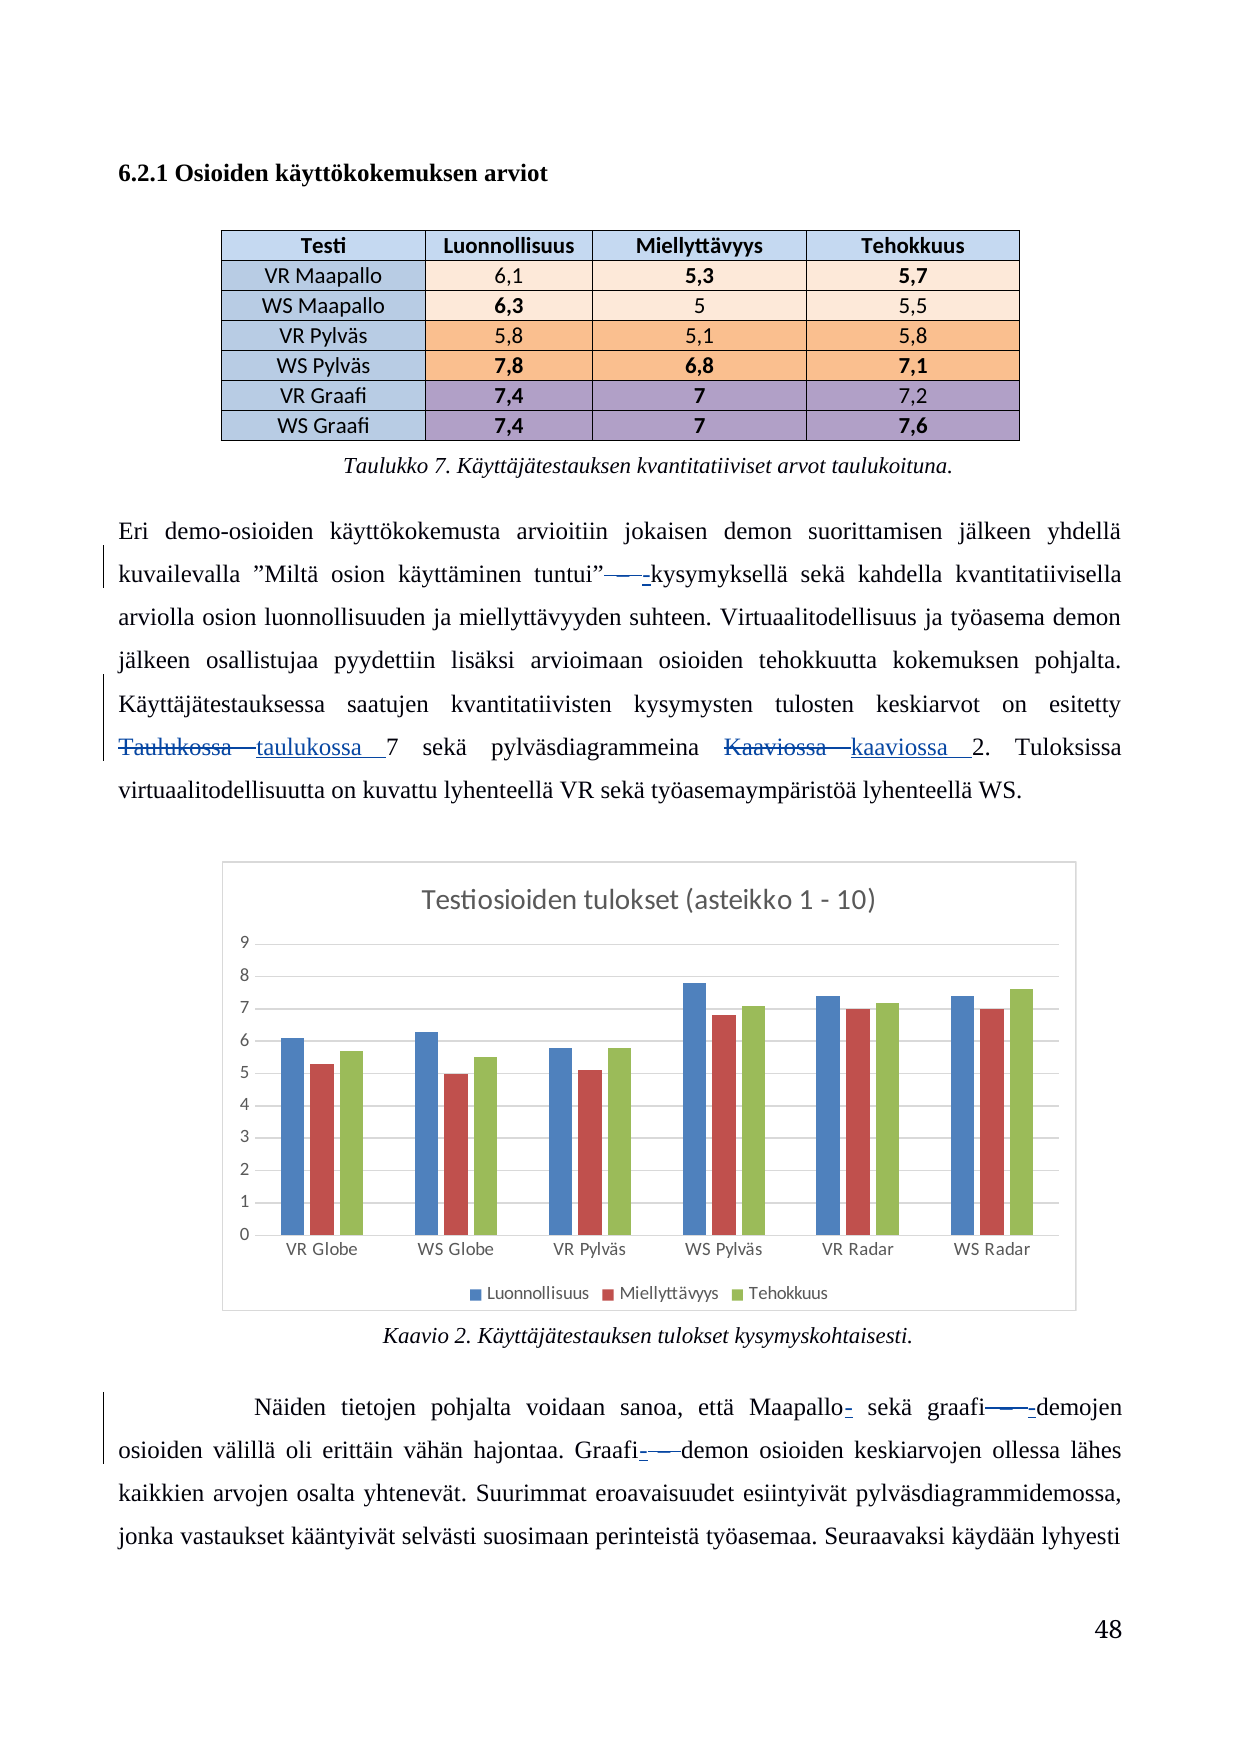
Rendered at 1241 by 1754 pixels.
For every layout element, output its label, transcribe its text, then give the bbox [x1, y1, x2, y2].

table_cell 7 [593, 381, 806, 410]
text Taulukko 7. Käyttäjätestauksen kvantitatiiviset arvot taulukoituna. [118, 441, 1122, 479]
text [118, 1392, 1122, 1550]
table_cell VR Graafi [222, 381, 425, 410]
table_cell 5,7 [807, 261, 1019, 290]
table_cell 5,1 [593, 321, 806, 350]
text 6.2.1 Osioiden käyttökokemuksen arviot [118, 149, 1122, 187]
text Eri demo-osioiden käyttökokemusta arvioitiin jokaisen demon suorittamisen jälkeen yhdellä kuvailevalla ”Miltä osion käyttäminen tuntui”kysymyksellä sekä kahdella kvantitatiivisella arviolla osion luonnollisuuden ja miellyttävyyden suhteen. Virtuaalitodellisuus ja työasema demon jälkeen osallistujaa pyydettiin lisäksi arvioimaan osioiden tehokkuutta kokemuksen pohjalta. Käyttäjätestauksessa saatujen kvantitatiivisten kysymysten tulosten keskiarvot on esitetty 7 sekä pylväsdiagrammeina 2. Tuloksissa virtuaalitodellisuutta on kuvattu lyhenteellä VR sekä työasemaympäristöä lyhenteellä WS. [118, 516, 1122, 804]
table_cell 5,8 [426, 321, 592, 350]
table_cell 7,1 [807, 351, 1019, 380]
table_cell 7,2 [807, 381, 1019, 410]
table_cell VR Pylväs [222, 321, 425, 350]
table_cell 7,4 [426, 411, 592, 440]
table_cell 5 [593, 291, 806, 320]
table_cell 7,8 [426, 351, 592, 380]
table_cell 5,5 [807, 291, 1019, 320]
table_cell WS Maapallo [222, 291, 425, 320]
table_cell VR Maapallo [222, 261, 425, 290]
text Kaavio 2. Käyttäjätestauksen tulokset kysymyskohtaisesti. [118, 1311, 1122, 1349]
table_cell 6,1 [426, 261, 592, 290]
table_cell 5,8 [807, 321, 1019, 350]
table_header Testi [222, 231, 425, 260]
table_cell WS Pylväs [222, 351, 425, 380]
table_cell 5,3 [593, 261, 806, 290]
table_cell 7 [593, 411, 806, 440]
table_cell WS Graafi [222, 411, 425, 440]
table_header Luonnollisuus [426, 231, 592, 260]
table_cell 7,6 [807, 411, 1019, 440]
table_cell 7,4 [426, 381, 592, 410]
table_cell 6,8 [593, 351, 806, 380]
table_header Tehokkuus [807, 231, 1019, 260]
table_cell 6,3 [426, 291, 592, 320]
table_header Miellyttävyys [593, 231, 806, 260]
